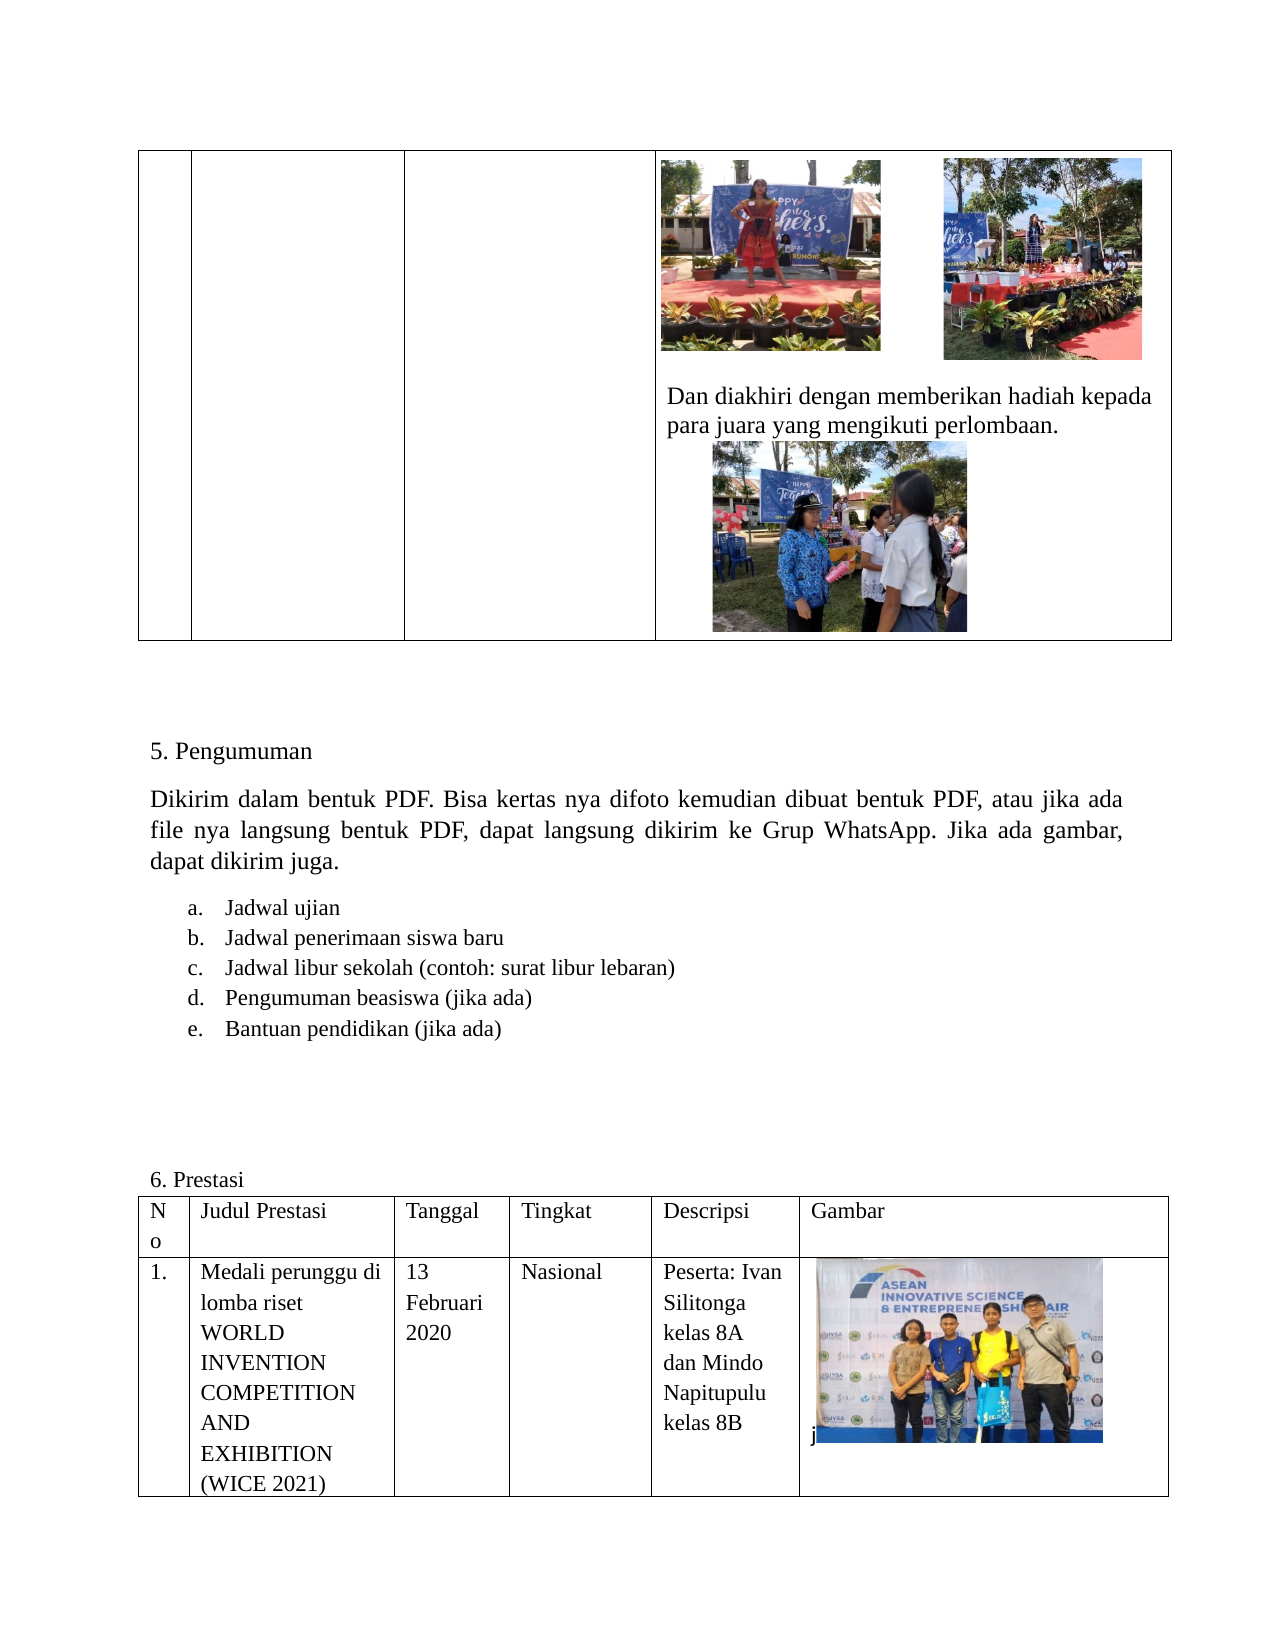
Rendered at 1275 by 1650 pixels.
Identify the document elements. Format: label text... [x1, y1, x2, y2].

table_header Descripsi [652, 1197, 799, 1257]
picture [661, 160, 881, 351]
table_cell 1. [139, 1258, 189, 1496]
table_header Tanggal [395, 1197, 509, 1257]
table_header Tingkat [510, 1197, 651, 1257]
text Dikirim dalam bentuk PDF. Bisa kertas nya difoto kemudian dibuat bentuk PDF, atau jika ada file nya langsung bentuk PDF, dapat langsung dikirim ke Grup WhatsApp. Jika ada gambar, dapat dikirim juga. [150, 784, 1125, 875]
picture [712, 441, 968, 632]
table_cell [139, 151, 191, 640]
table_cell Nasional [510, 1258, 651, 1496]
table_cell [405, 151, 655, 640]
list Jadwal libur sekolah (contoh: surat libur lebaran) [187, 954, 1125, 981]
table_cell [192, 151, 404, 640]
table_header No [139, 1197, 189, 1257]
text 5. Pengumuman [150, 736, 1125, 765]
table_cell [652, 1258, 799, 1496]
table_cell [190, 1258, 394, 1496]
list Jadwal ujian [187, 894, 1125, 920]
picture [816, 1258, 1103, 1443]
list Bantuan pendidikan (jika ada) [187, 1014, 1125, 1041]
list Jadwal penerimaan siswa baru [187, 924, 1125, 950]
table_header Judul Prestasi [190, 1197, 394, 1257]
text 6. Prestasi [150, 1166, 1125, 1192]
list Pengumuman beasiswa (jika ada) [187, 984, 1125, 1011]
picture [943, 158, 1143, 360]
table_cell j [800, 1258, 1168, 1496]
table_header Gambar [800, 1197, 1168, 1257]
table_cell Dan diakhiri dengan memberikan hadiah kepada para juara yang mengikuti perlombaan. [656, 151, 1171, 640]
table_cell 13 Februari 2020 [395, 1258, 509, 1496]
